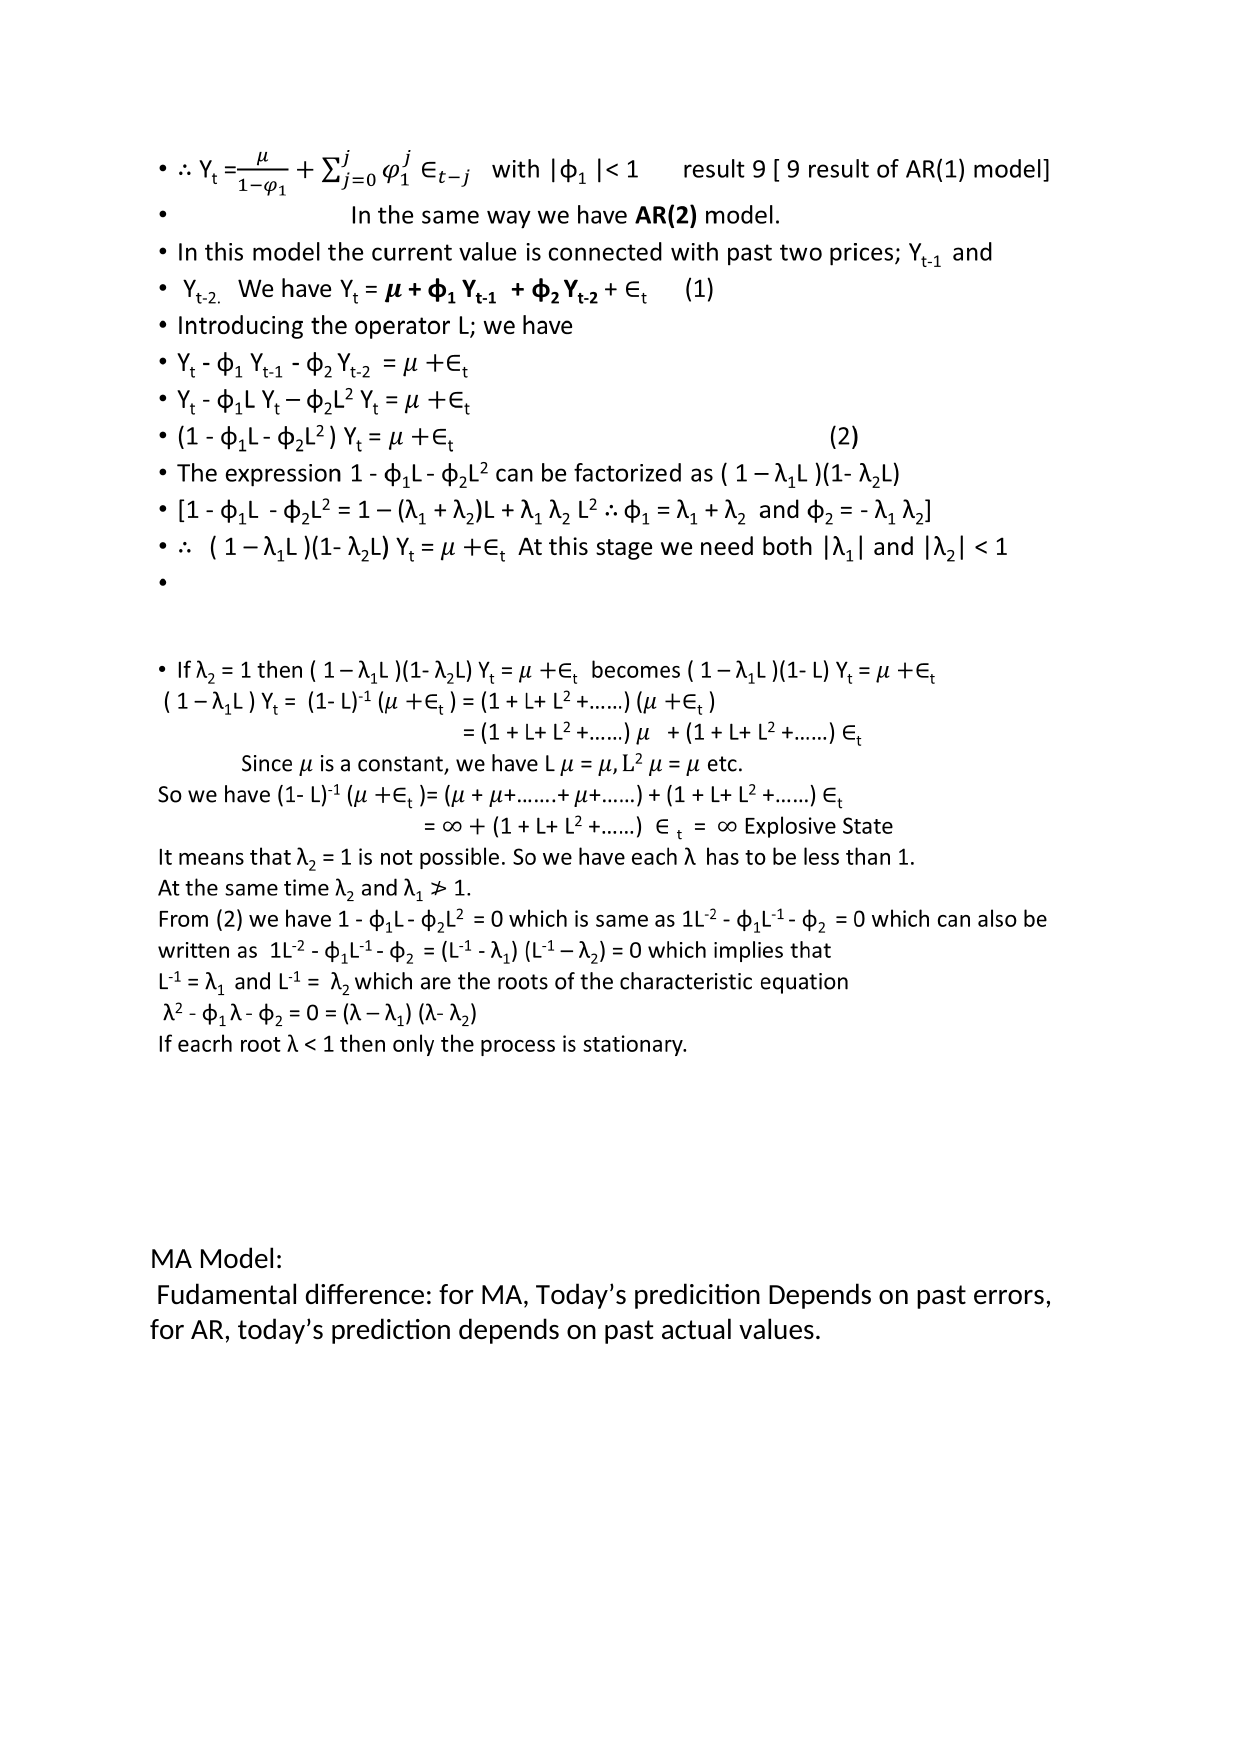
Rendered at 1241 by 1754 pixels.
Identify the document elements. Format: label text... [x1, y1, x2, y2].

picture [150, 149, 1091, 623]
text Fudamental difference: for MA, Today’s predicition Depends on past errors, for AR, today’s prediction depends on past actual values. [150, 1276, 1090, 1347]
text MA Model: [150, 1240, 1090, 1276]
picture [150, 658, 1091, 1134]
